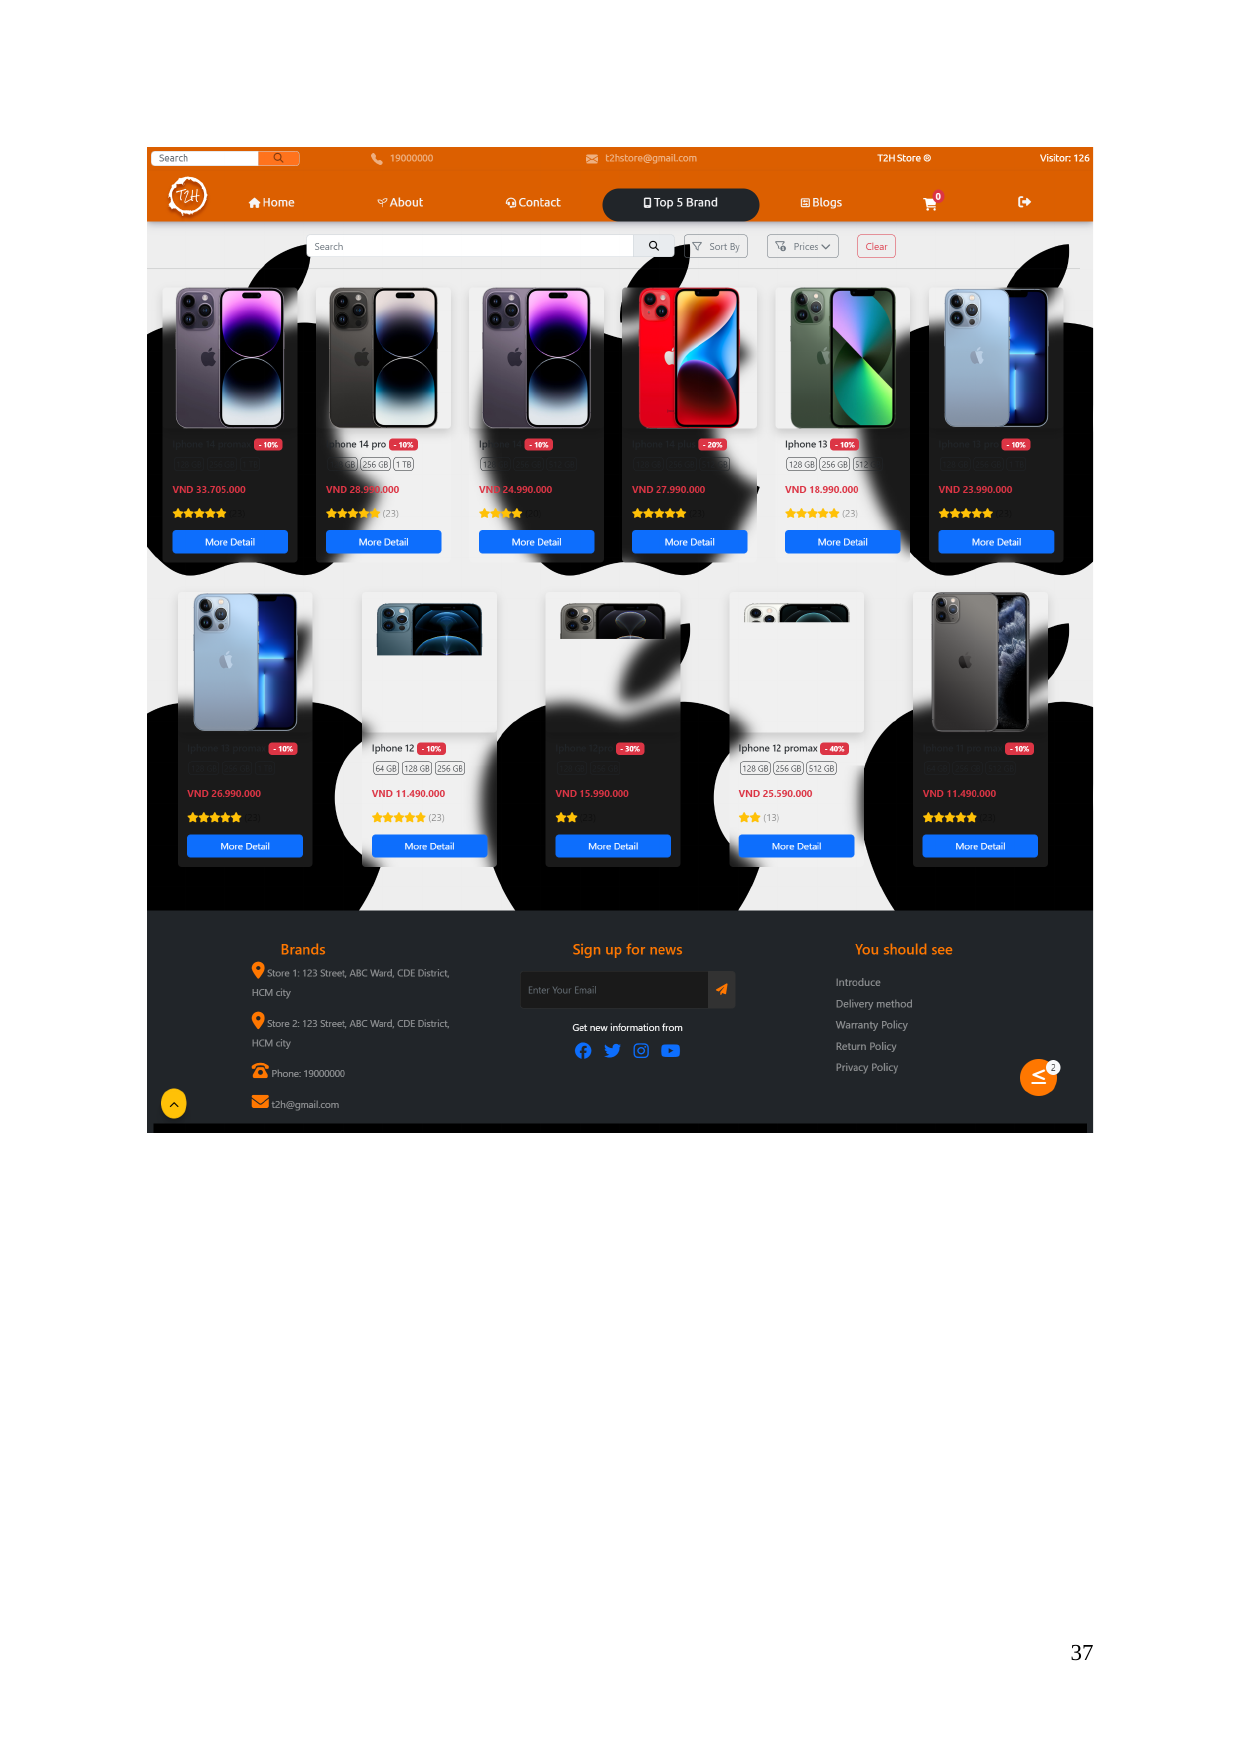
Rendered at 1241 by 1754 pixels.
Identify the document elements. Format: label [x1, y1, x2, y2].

picture [147, 147, 1094, 1133]
